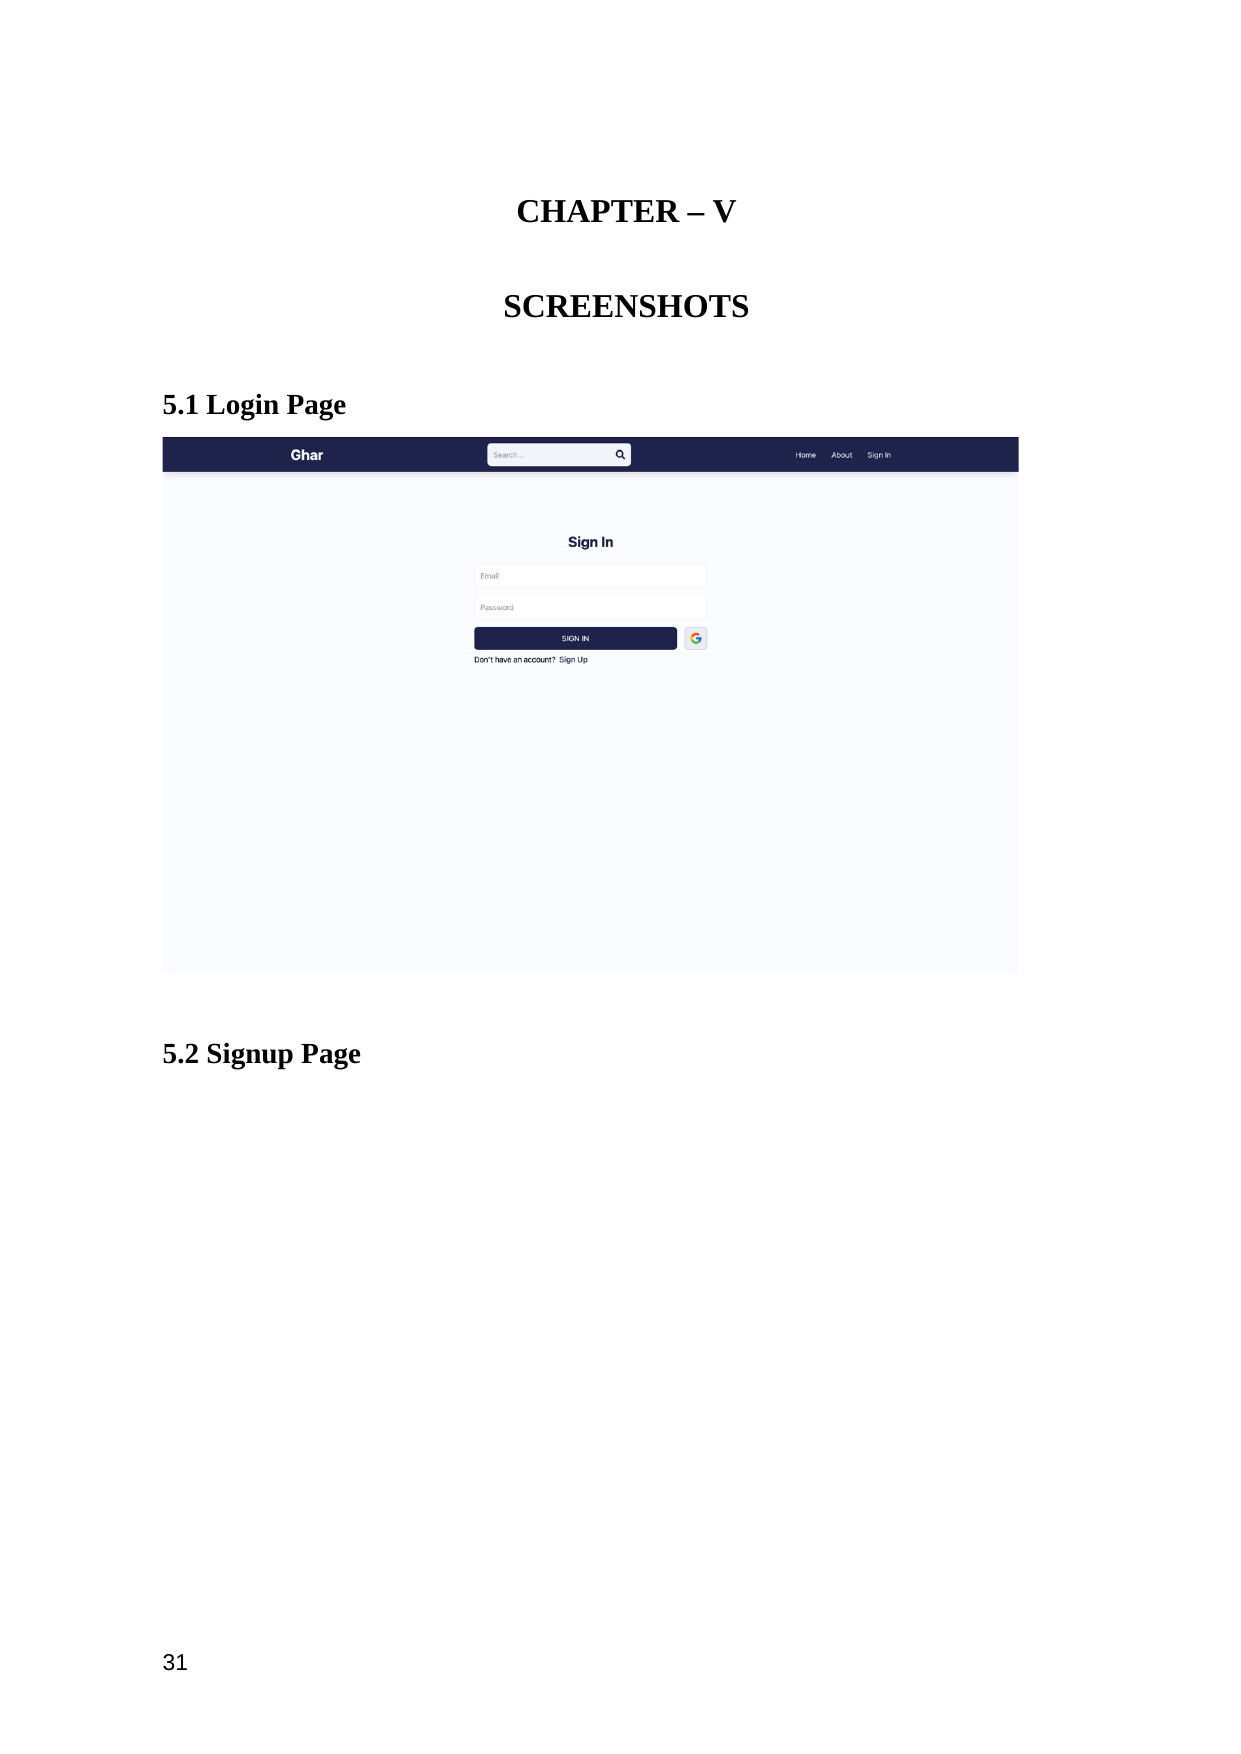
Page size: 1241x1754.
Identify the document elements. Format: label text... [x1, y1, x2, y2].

picture [162, 437, 1019, 973]
text 5.2 Signup Page [162, 1036, 1090, 1069]
text 5.1 Login Page [162, 387, 1090, 420]
subtitle SCREENSHOTS [162, 287, 1090, 325]
subtitle CHAPTER – V [162, 192, 1090, 230]
